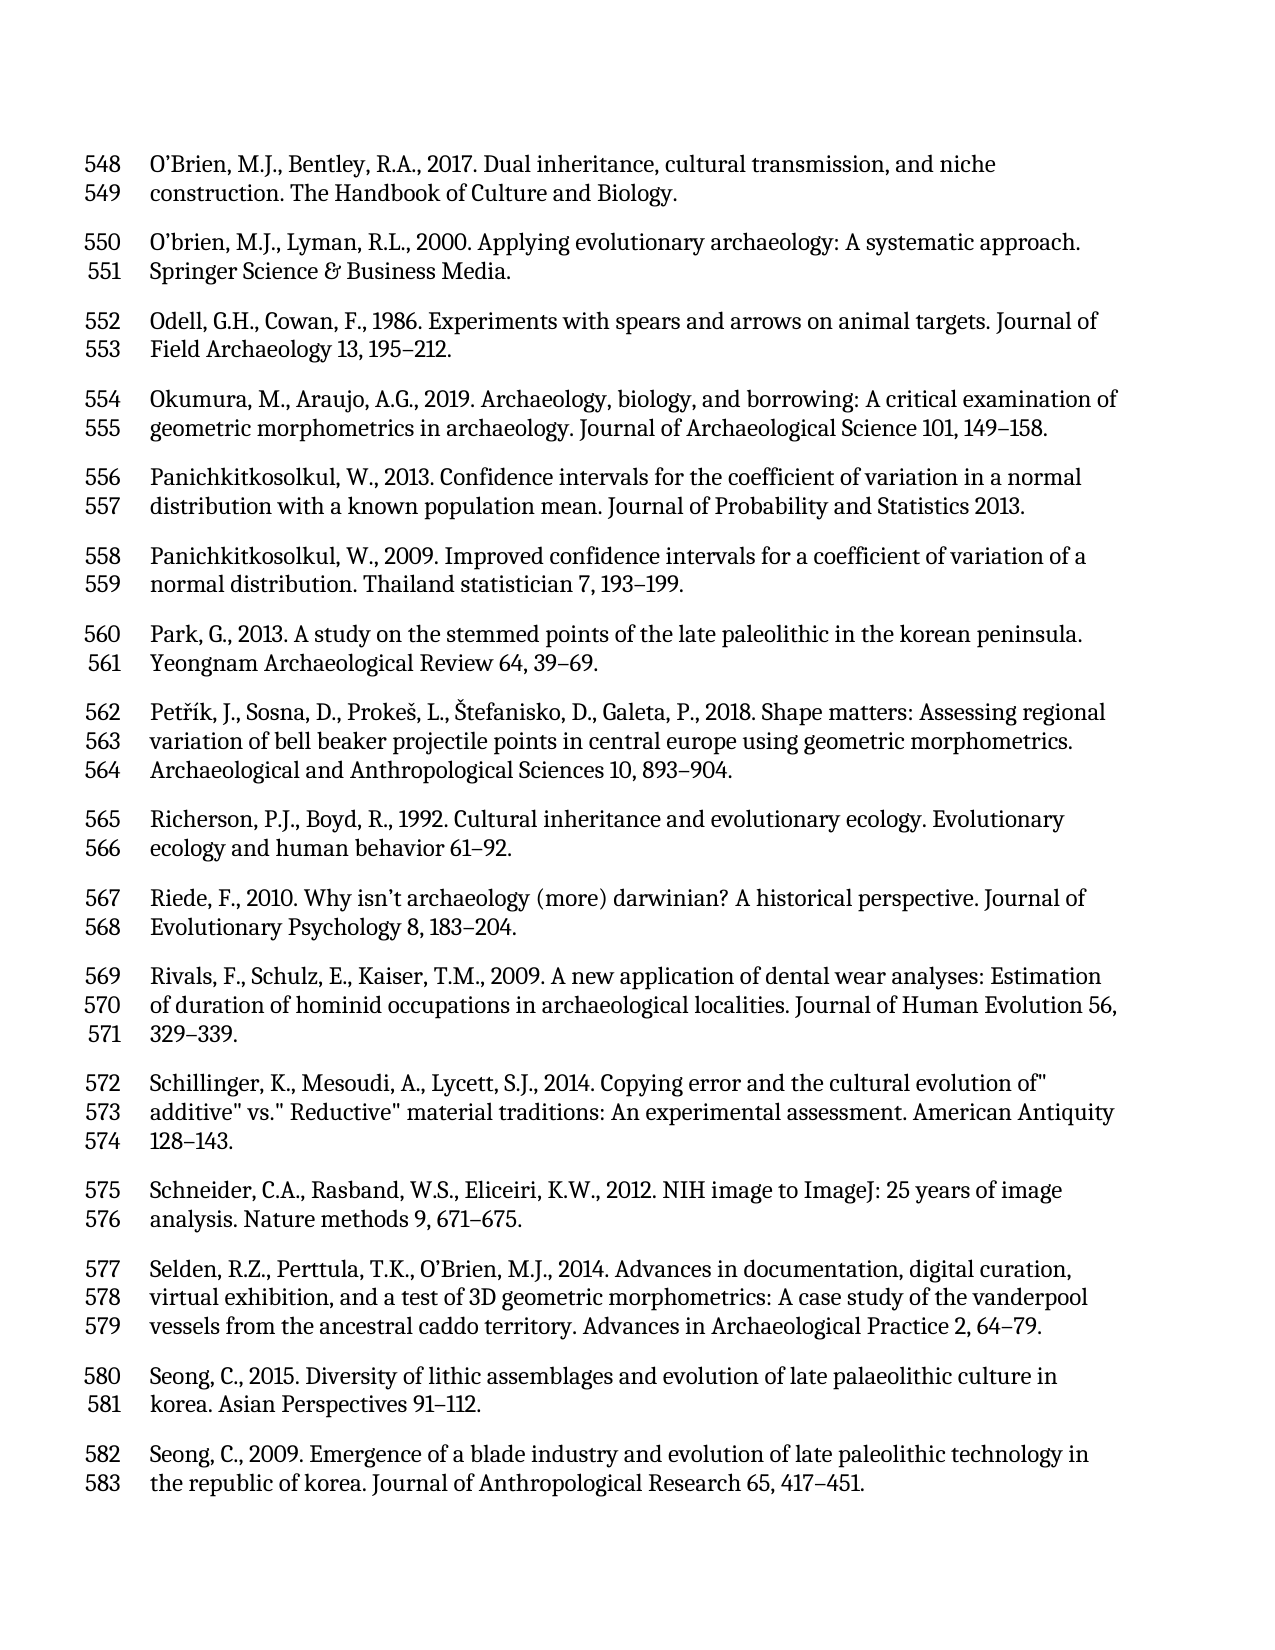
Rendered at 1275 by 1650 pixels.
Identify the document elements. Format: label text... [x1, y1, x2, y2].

text Seong, C., 2015. Diversity of lithic assemblages and evolution of late palaeolithic culture in korea. Asian Perspectives 91–112. [150, 1362, 1125, 1419]
text Riede, F., 2010. Why isn’t archaeology (more) darwinian? A historical perspective. Journal of Evolutionary Psychology 8, 183–204. [150, 884, 1125, 941]
text O’Brien, M.J., Bentley, R.A., 2017. Dual inheritance, cultural transmission, and niche construction. The Handbook of Culture and Biology. [150, 150, 1125, 207]
text Schneider, C.A., Rasband, W.S., Eliceiri, K.W., 2012. NIH image to ImageJ: 25 years of image analysis. Nature methods 9, 671–675. [150, 1176, 1125, 1234]
text Panichkitkosolkul, W., 2013. Confidence intervals for the coefficient of variation in a normal distribution with a known population mean. Journal of Probability and Statistics 2013. [150, 463, 1125, 521]
text Odell, G.H., Cowan, F., 1986. Experiments with spears and arrows on animal targets. Journal of Field Archaeology 13, 195–212. [150, 307, 1125, 364]
text Park, G., 2013. A study on the stemmed points of the late paleolithic in the korean peninsula. Yeongnam Archaeological Review 64, 39–69. [150, 620, 1125, 677]
text Schillinger, K., Mesoudi, A., Lycett, S.J., 2014. Copying error and the cultural evolution of" additive" vs." Reductive" material traditions: An experimental assessment. American Antiquity 128–143. [150, 1069, 1125, 1155]
text Okumura, M., Araujo, A.G., 2019. Archaeology, biology, and borrowing: A critical examination of geometric morphometrics in archaeology. Journal of Archaeological Science 101, 149–158. [150, 385, 1125, 442]
text Panichkitkosolkul, W., 2009. Improved confidence intervals for a coefficient of variation of a normal distribution. Thailand statistician 7, 193–199. [150, 542, 1125, 599]
text Selden, R.Z., Perttula, T.K., O’Brien, M.J., 2014. Advances in documentation, digital curation, virtual exhibition, and a test of 3D geometric morphometrics: A case study of the vanderpool vessels from the ancestral caddo territory. Advances in Archaeological Practice 2, 64–79. [150, 1254, 1125, 1341]
text O’brien, M.J., Lyman, R.L., 2000. Applying evolutionary archaeology: A systematic approach. Springer Science & Business Media. [150, 228, 1125, 286]
text Richerson, P.J., Boyd, R., 1992. Cultural inheritance and evolutionary ecology. Evolutionary ecology and human behavior 61–92. [150, 805, 1125, 863]
text Petřı́k, J., Sosna, D., Prokeš, L., Štefanisko, D., Galeta, P., 2018. Shape matters: Assessing regional variation of bell beaker projectile points in central europe using geometric morphometrics. Archaeological and Anthropological Sciences 10, 893–904. [150, 698, 1125, 784]
text Seong, C., 2009. Emergence of a blade industry and evolution of late paleolithic technology in the republic of korea. Journal of Anthropological Research 65, 417–451. [150, 1440, 1125, 1497]
text Rivals, F., Schulz, E., Kaiser, T.M., 2009. A new application of dental wear analyses: Estimation of duration of hominid occupations in archaeological localities. Journal of Human Evolution 56, 329–339. [150, 962, 1125, 1048]
